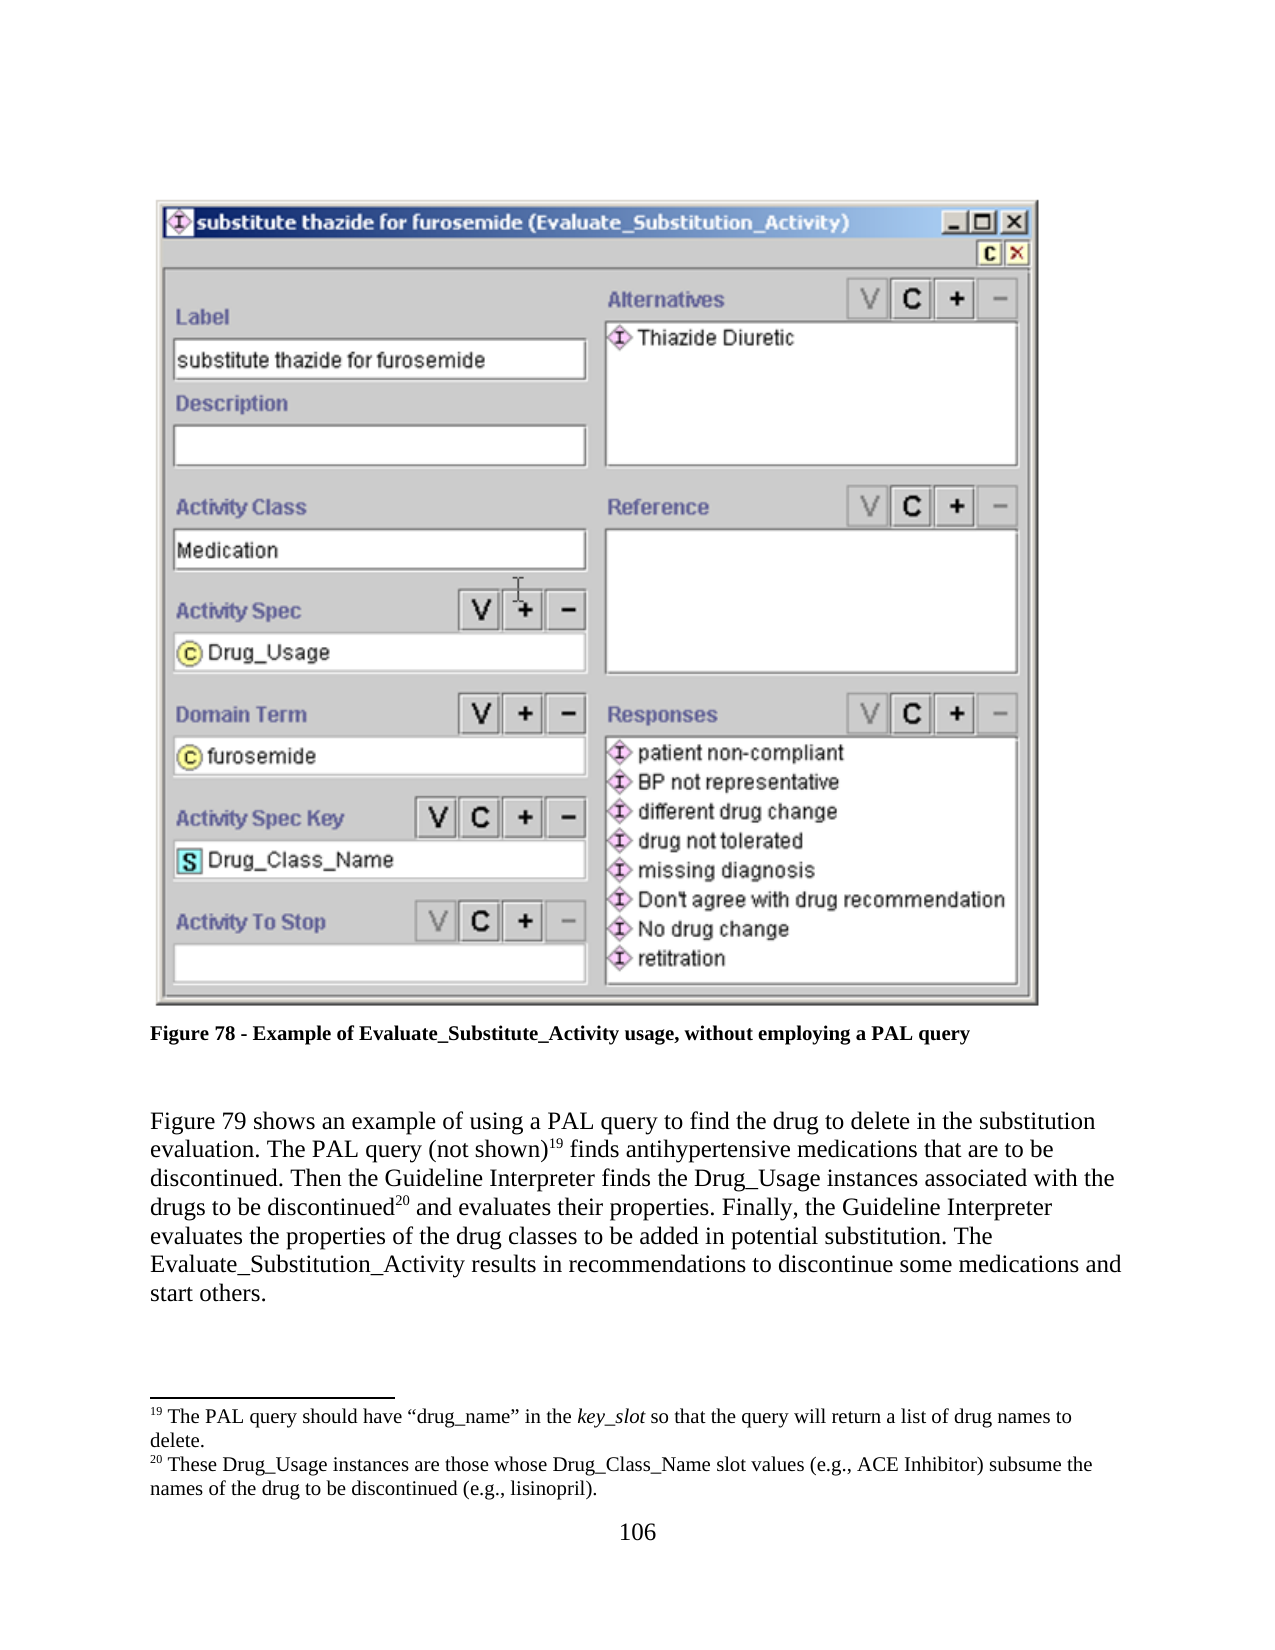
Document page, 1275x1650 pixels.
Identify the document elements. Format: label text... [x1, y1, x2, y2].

text Figure 79 shows an example of using a PAL query to find the drug to delete in the substitution evaluation. The PAL query (not shown) finds antihypertensive medications that are to be discontinued. Then the Guideline Interpreter finds the Drug_Usage instances associated with the drugs to be discontinued and evaluates their properties. Finally, the Guideline Interpreter evaluates the properties of the drug classes to be added in potential substitution. The Evaluate_Substitution_Activity results in recommendations to discontinue some medications and start others. [150, 1106, 1125, 1307]
picture [150, 195, 1045, 1009]
